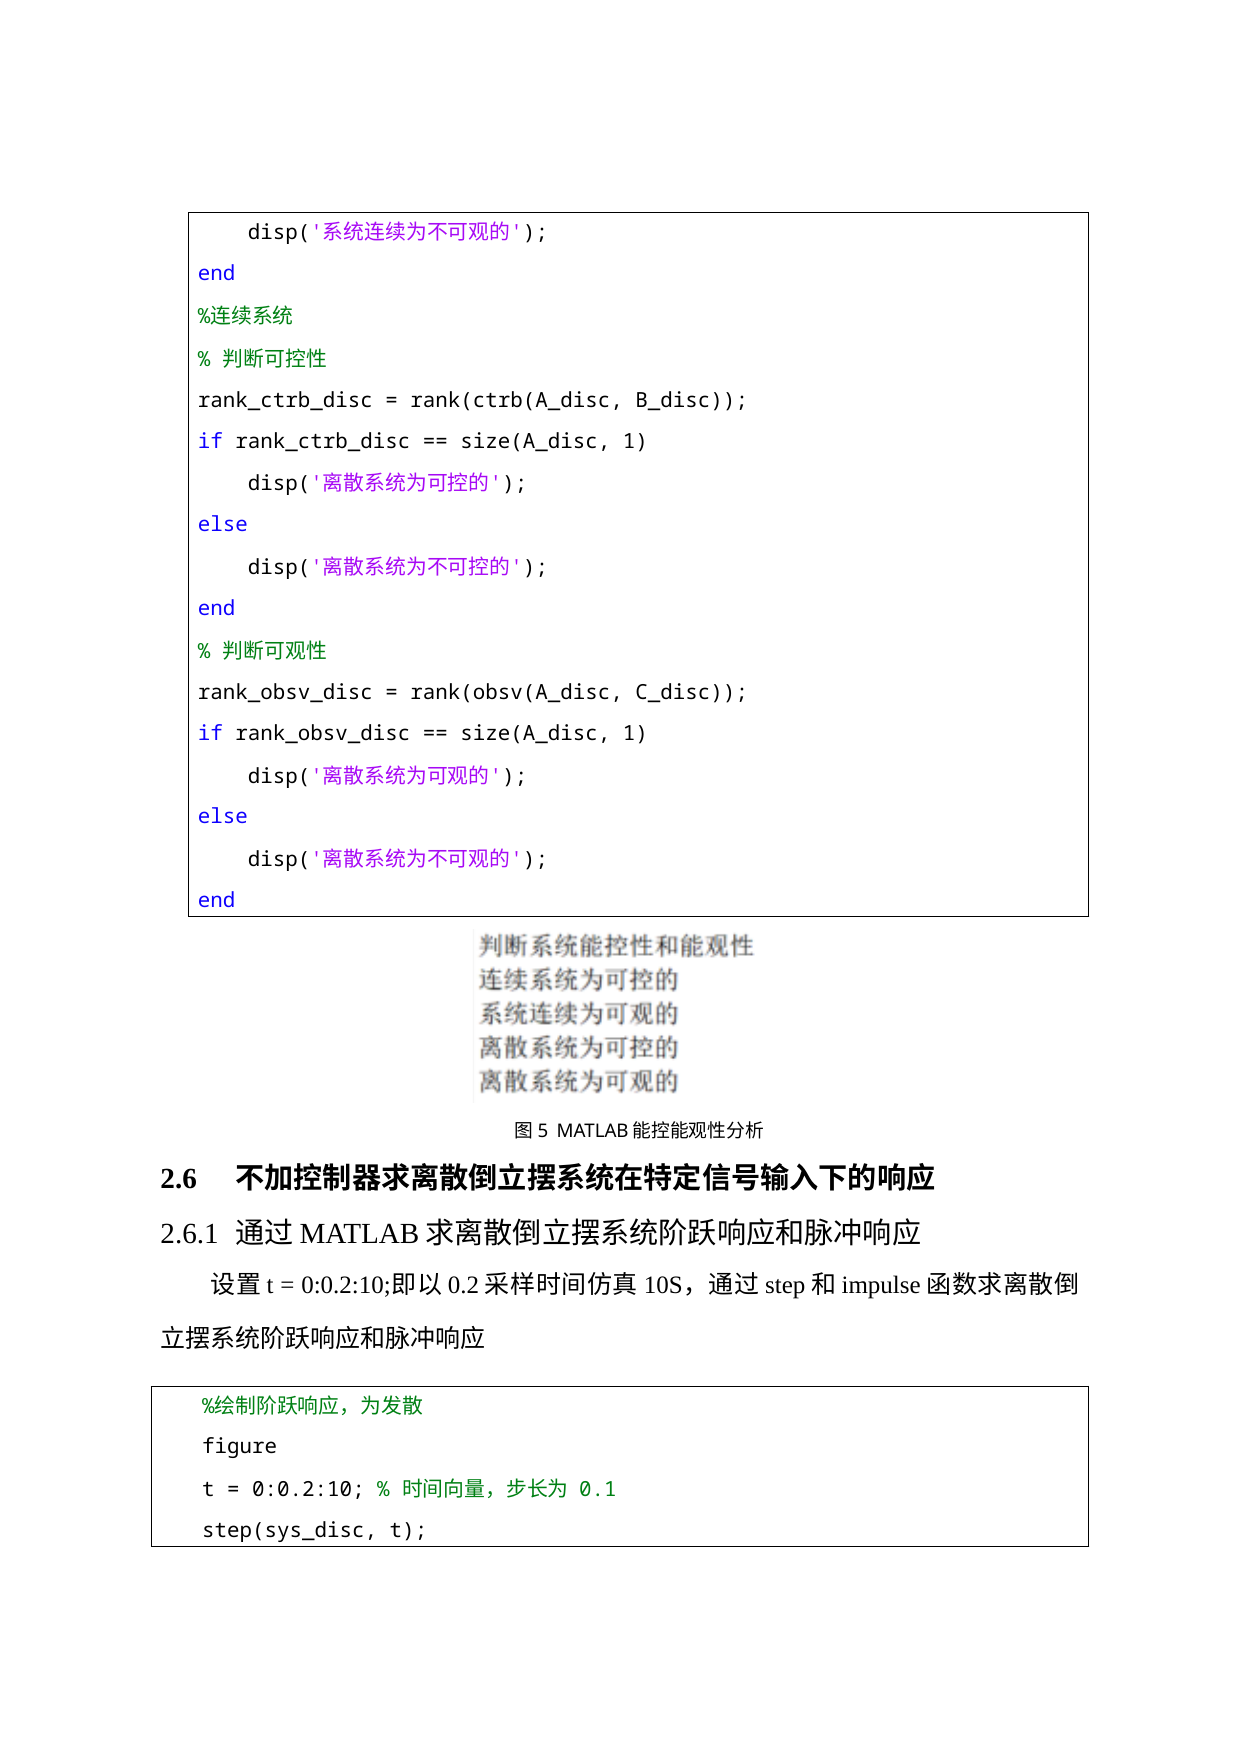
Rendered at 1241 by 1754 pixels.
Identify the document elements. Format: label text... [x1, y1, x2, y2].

text 图 5 MATLAB能控能观性分析 [160, 1115, 1080, 1142]
text if rank_obsv_disc == size(A_disc, 1) [189, 715, 1088, 746]
text disp('离散系统为不可控的'); [189, 547, 1088, 581]
text %绘制阶跃响应，为发散 [152, 1387, 1088, 1419]
text 设置t = 0:0.2:10;即以0.2采样时间仿真10S，通过step和impulse函数求离散倒立摆系统阶跃响应和脉冲响应 [160, 1264, 1080, 1355]
text end [189, 590, 1088, 622]
text end [189, 882, 1088, 916]
text % 判断可观性 [189, 631, 1088, 664]
text end [189, 255, 1088, 287]
text disp('离散系统为可控的'); [189, 463, 1088, 497]
text t = 0:0.2:10; % 时间向量，步长为 0.1 [152, 1469, 1088, 1503]
picture [472, 929, 818, 1103]
text disp('系统连续为不可观的'); [189, 213, 1088, 246]
text %连续系统 [189, 296, 1088, 329]
text step(sys_disc, t); [152, 1512, 1088, 1546]
text else [189, 506, 1088, 538]
text rank_obsv_disc = rank(obsv(A_disc, C_disc)); [189, 674, 1088, 705]
text rank_ctrb_disc = rank(ctrb(A_disc, B_disc)); [189, 382, 1088, 413]
subtitle 通过MATLAB求离散倒立摆系统阶跃响应和脉冲响应 [160, 1210, 1080, 1252]
text else [189, 798, 1088, 830]
subtitle 不加控制器求离散倒立摆系统在特定信号输入下的响应 [160, 1155, 1080, 1197]
text if rank_ctrb_disc == size(A_disc, 1) [189, 423, 1088, 454]
text figure [152, 1428, 1088, 1460]
text disp('离散系统为可观的'); [189, 756, 1088, 789]
text % 判断可控性 [189, 339, 1088, 372]
text disp('离散系统为不可观的'); [189, 839, 1088, 873]
